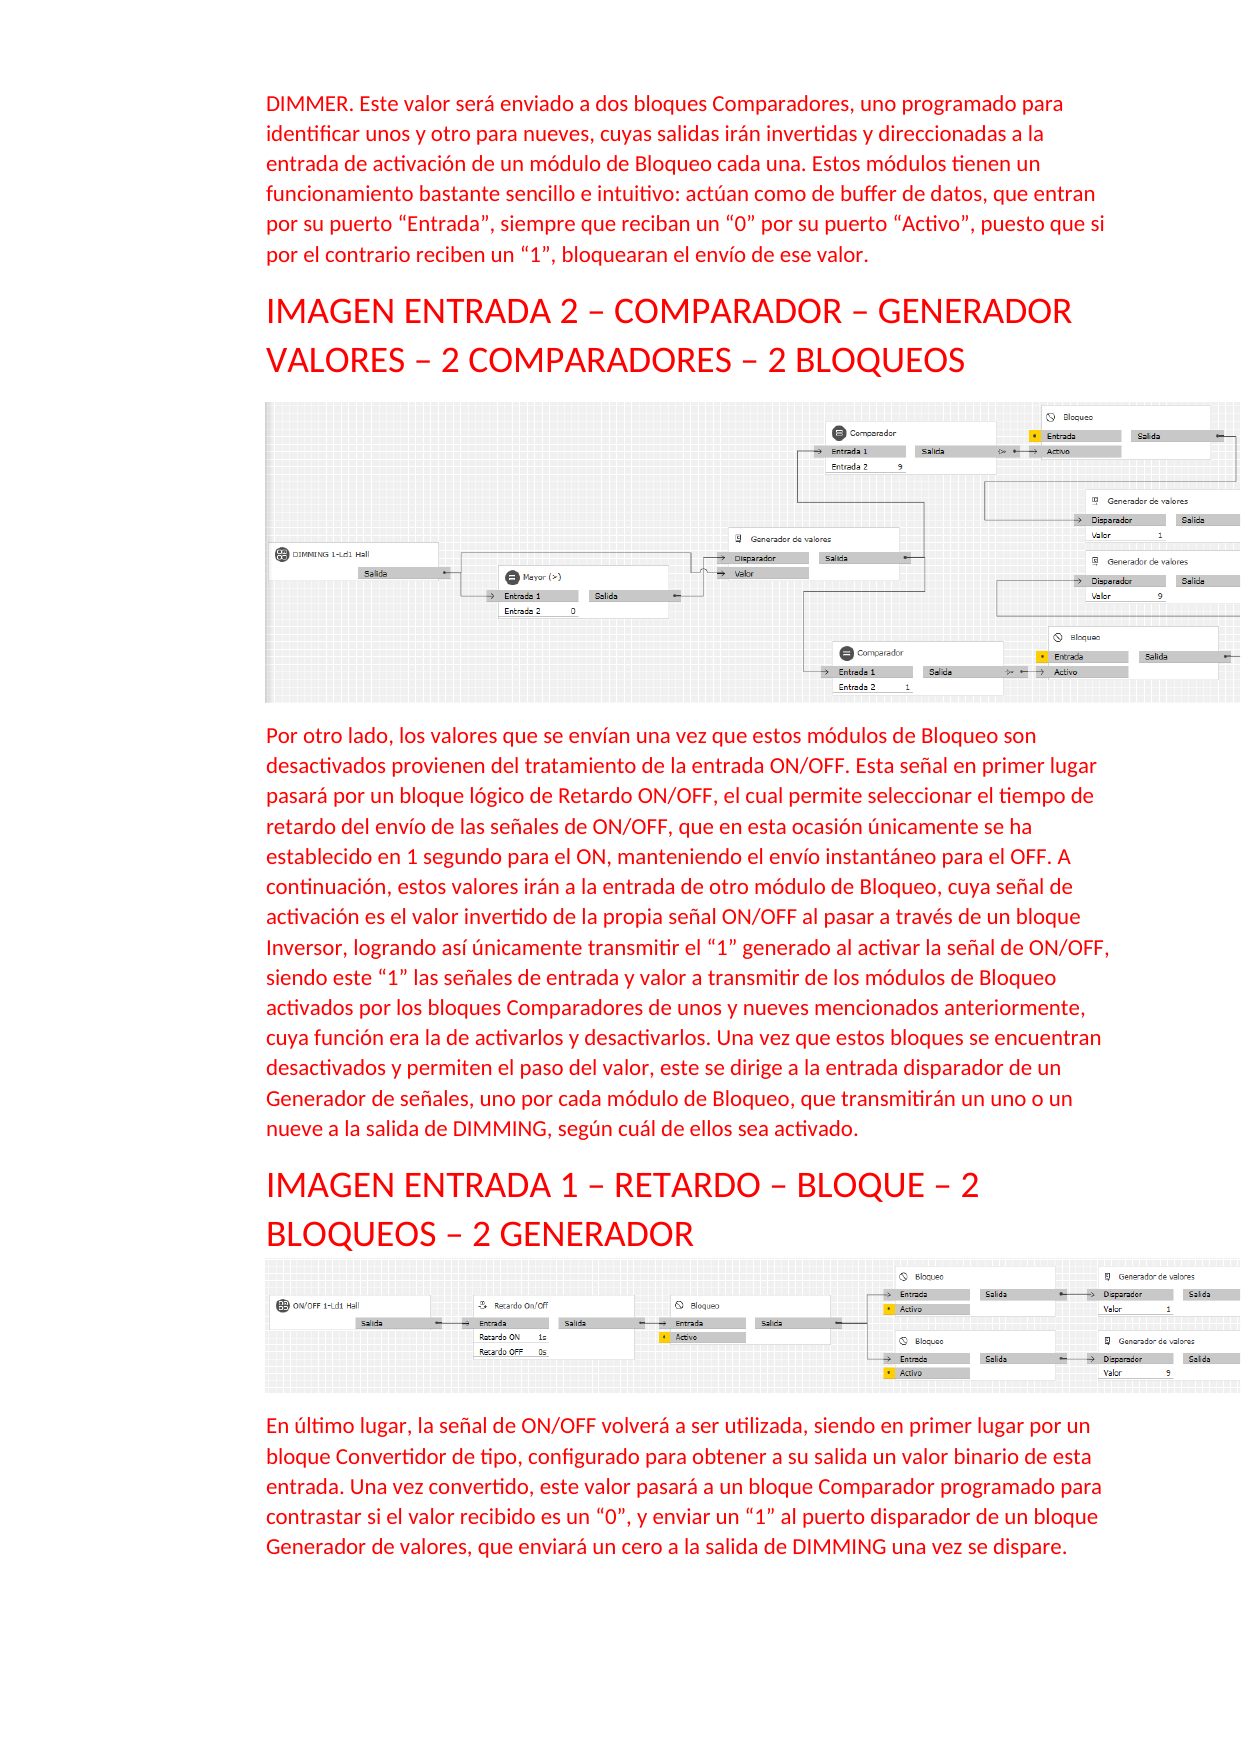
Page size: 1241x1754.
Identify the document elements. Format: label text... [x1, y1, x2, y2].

text IMAGEN ENTRADA 2 – COMPARADOR – GENERADOR VALORES – 2 COMPARADORES – 2 BLOQUEOS [266, 287, 1122, 382]
text En último lugar, la señal de ON/OFF volverá a ser utilizada, siendo en primer lugar por un bloque Convertidor de tipo, configurado para obtener a su salida un valor binario de esta entrada. Una vez convertido, este valor pasará a un bloque Comparador programado para contrastar si el valor recibido es un “0”, y enviar un “1” al puerto disparador de un bloque Generador de valores, que enviará un cero a la salida de DIMMING una vez se dispare. [266, 1412, 1122, 1560]
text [266, 89, 1122, 268]
text Por otro lado, los valores que se envían una vez que estos módulos de Bloqueo son desactivados provienen del tratamiento de la entrada ON/OFF. Esta señal en primer lugar pasará por un bloque lógico de Retardo ON/OFF, el cual permite seleccionar el tiempo de retardo del envío de las señales de ON/OFF, que en esta ocasión únicamente se ha establecido en 1 segundo para el ON, manteniendo el envío instantáneo para el OFF. A continuación, estos valores irán a la entrada de otro módulo de Bloqueo, cuya señal de activación es el valor invertido de la propia señal ON/OFF al pasar a través de un bloque Inversor, logrando así únicamente transmitir el “1” generado al activar la señal de ON/OFF, siendo este “1” las señales de entrada y valor a transmitir de los módulos de Bloqueo activados por los bloques Comparadores de unos y nueves mencionados anteriormente, cuya función era la de activarlos y desactivarlos. Una vez que estos bloques se encuentran desactivados y permiten el paso del valor, este se dirige a la entrada disparador de un Generador de señales, uno por cada módulo de Bloqueo, que transmitirán un uno o un nueve a la salida de DIMMING, según cuál de ellos sea activado. [266, 721, 1122, 1142]
text IMAGEN ENTRADA 1 – RETARDO – BLOQUE – 2 BLOQUEOS – 2 GENERADOR [266, 1161, 1122, 1258]
picture [265, 1258, 1241, 1393]
picture [265, 402, 1241, 703]
